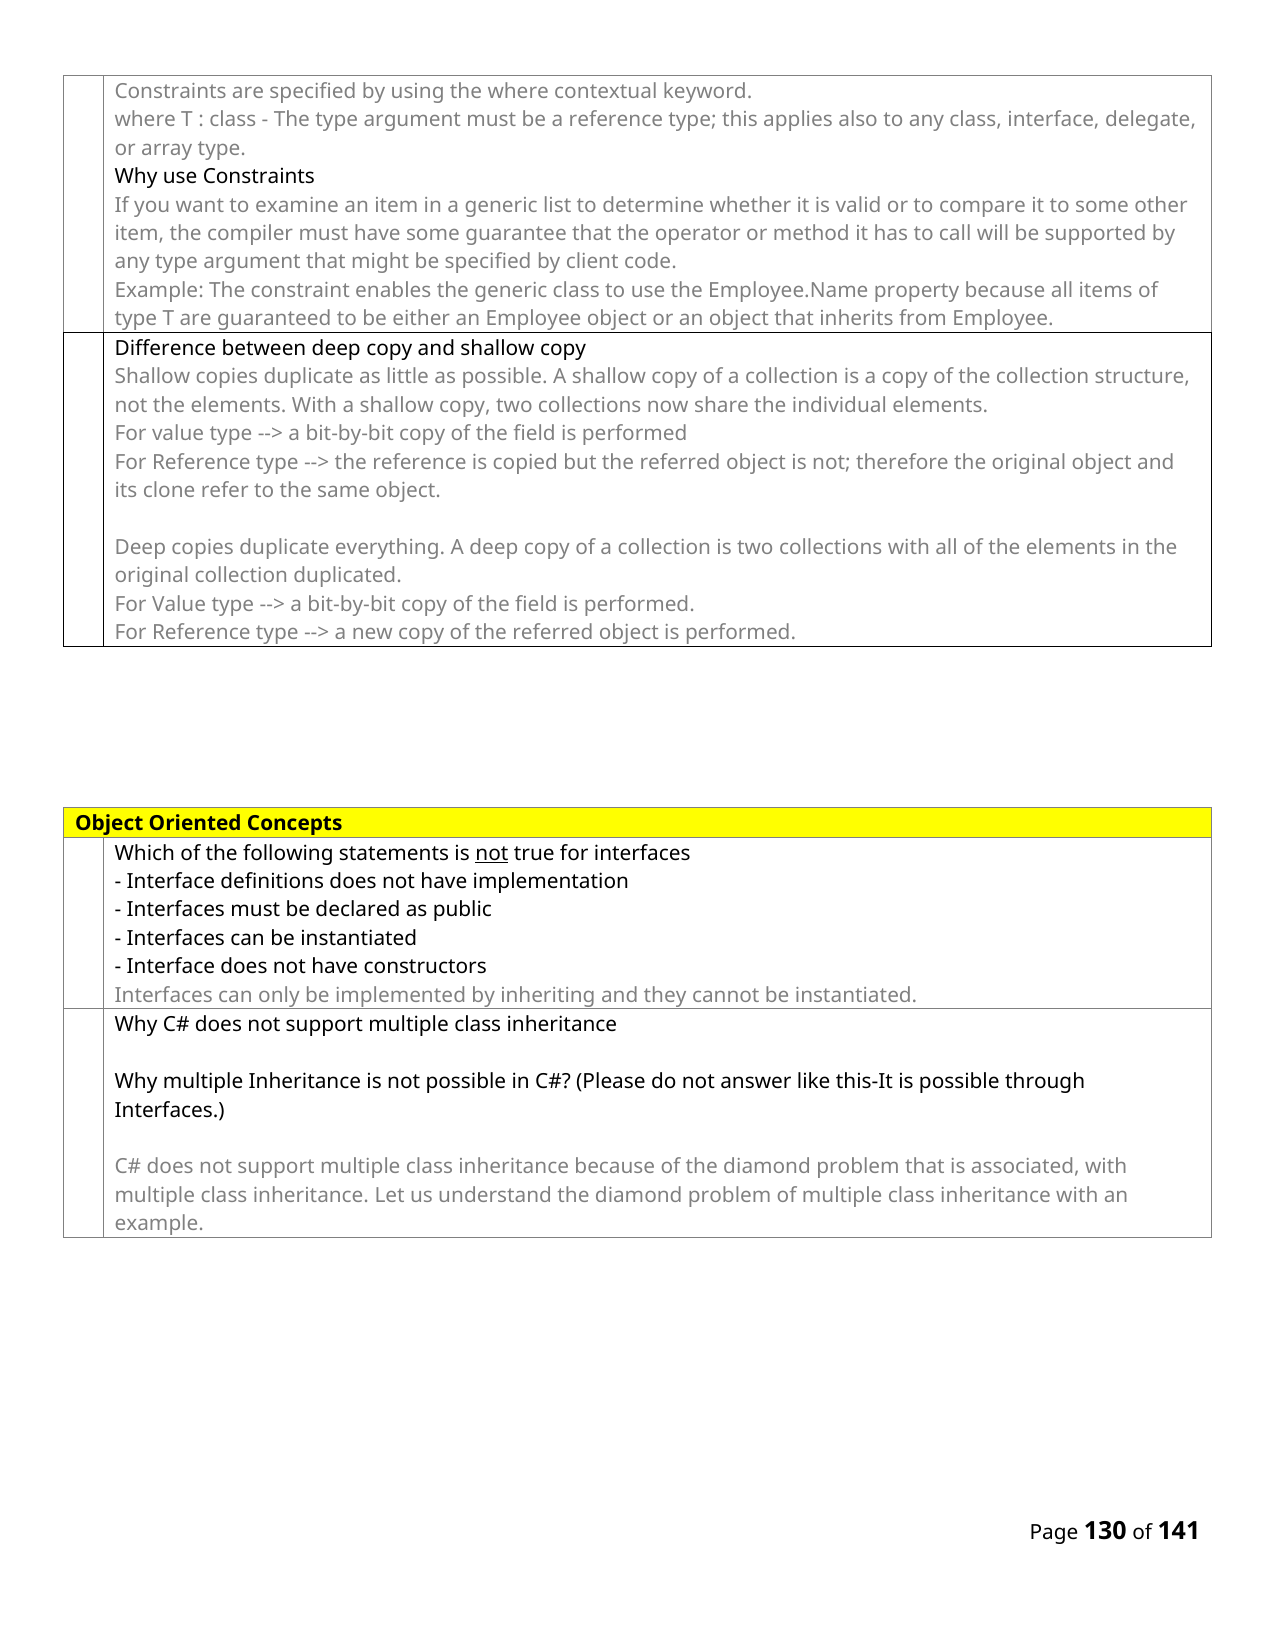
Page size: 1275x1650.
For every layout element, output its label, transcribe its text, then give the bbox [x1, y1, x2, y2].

table_cell Which of the following statements is not true for interfaces - Interface definitions does not have implementation - Interfaces must be declared as public - Interfaces can be instantiated - Interface does not have constructors Interfaces can only be implemented by inheriting and they cannot be instantiated. [104, 838, 1211, 1008]
table_cell [64, 333, 103, 646]
table_cell [64, 76, 103, 332]
table_cell Difference between deep copy and shallow copy Shallow copies duplicate as little as possible. A shallow copy of a collection is a copy of the collection structure, not the elements. With a shallow copy, two collections now share the individual elements. For value type --> a bit-by-bit copy of the field is performed For Reference type --> the reference is copied but the referred object is not; therefore the original object and its clone refer to the same object. Deep copies duplicate everything. A deep copy of a collection is two collections with all of the elements in the original collection duplicated. For Value type --> a bit-by-bit copy of the field is performed. For Reference type --> a new copy of the referred object is performed. [104, 333, 1211, 646]
table_cell [64, 1009, 103, 1237]
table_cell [104, 76, 1211, 332]
table_header Object Oriented Concepts [64, 808, 1211, 837]
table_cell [104, 1009, 1211, 1237]
table_cell [64, 838, 103, 1008]
